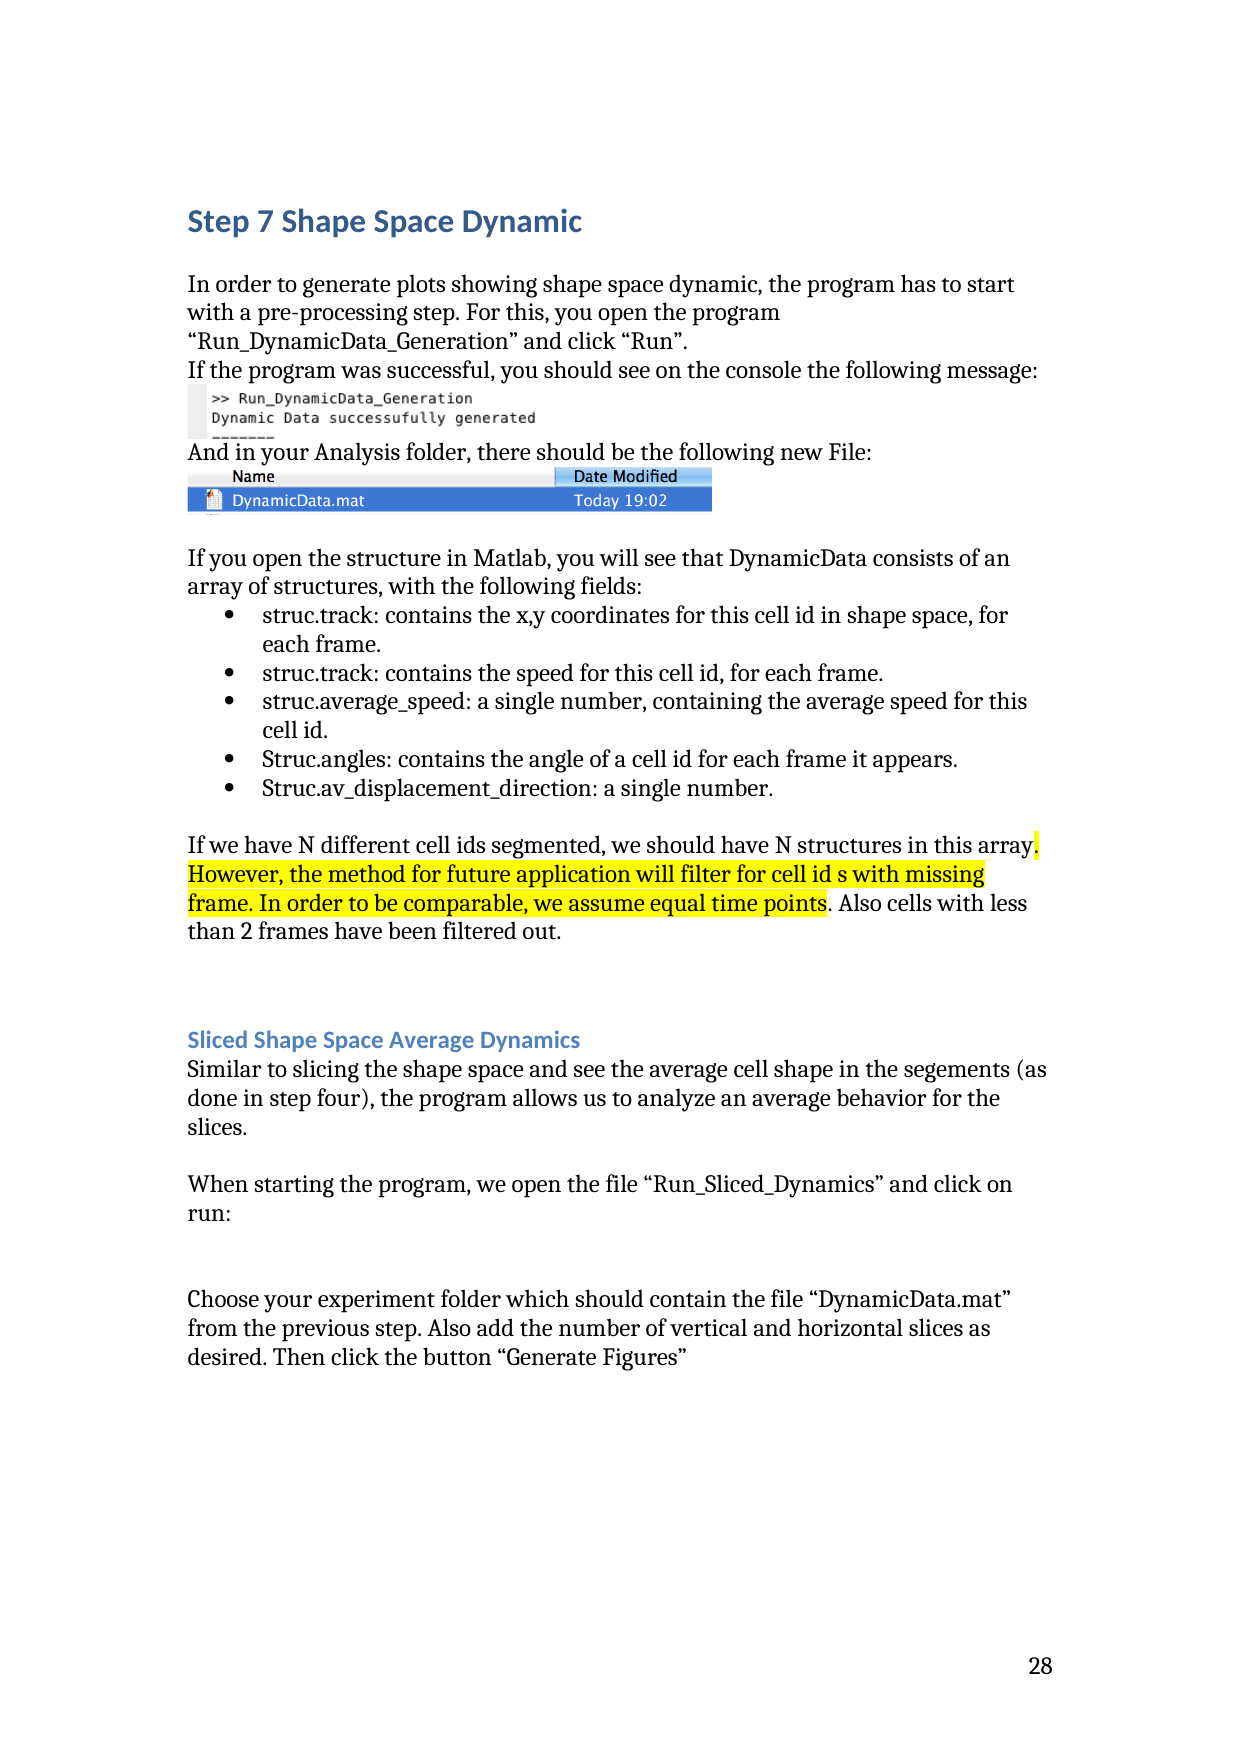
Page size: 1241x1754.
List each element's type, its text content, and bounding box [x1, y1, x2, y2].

list Struc.av_displacement_direction: a single number. [225, 773, 1053, 802]
subtitle Sliced Shape Space Average Dynamics [187, 1024, 1053, 1055]
text If the program was successful, you should see on the console the following message: [187, 356, 1053, 384]
text If we have N different cell ids segmented, we should have N structures in this array. However, the method for future application will filter for cell id s with missing frame. In order to be comparable, we assume equal time points. Also cells with less than 2 frames have been filtered out. [187, 831, 1053, 946]
list struc.track: contains the speed for this cell id, for each frame. [225, 658, 1053, 687]
text In order to generate plots showing shape space dynamic, the program has to start with a pre-processing step. For this, you open the program “Run_DynamicData_Generation” and click “Run”. [187, 269, 1053, 356]
text Choose your experiment folder which should contain the file “DynamicData.mat” from the previous step. Also add the number of vertical and horizontal slices as desired. Then click the button “Generate Figures” [187, 1285, 1053, 1371]
subtitle Step 7 Shape Space Dynamic [187, 200, 1053, 241]
text If you open the structure in Matlab, you will see that DynamicData consists of an array of structures, with the following fields: [187, 543, 1053, 601]
picture [187, 467, 712, 515]
list struc.average_speed: a single number, containing the average speed for this cell id. [225, 687, 1053, 745]
list Struc.angles: contains the angle of a cell id for each frame it appears. [225, 745, 1053, 773]
text And in your Analysis folder, there should be the following new File: [187, 438, 1053, 467]
list struc.track: contains the x,y coordinates for this cell id in shape space, for each frame. [225, 601, 1053, 658]
picture [187, 384, 544, 439]
text Similar to slicing the shape space and see the average cell shape in the segements (as done in step four), the program allows us to analyze an average behavior for the slices. [187, 1055, 1053, 1141]
text When starting the program, we open the file “Run_Sliced_Dynamics” and click on run: [187, 1170, 1053, 1227]
